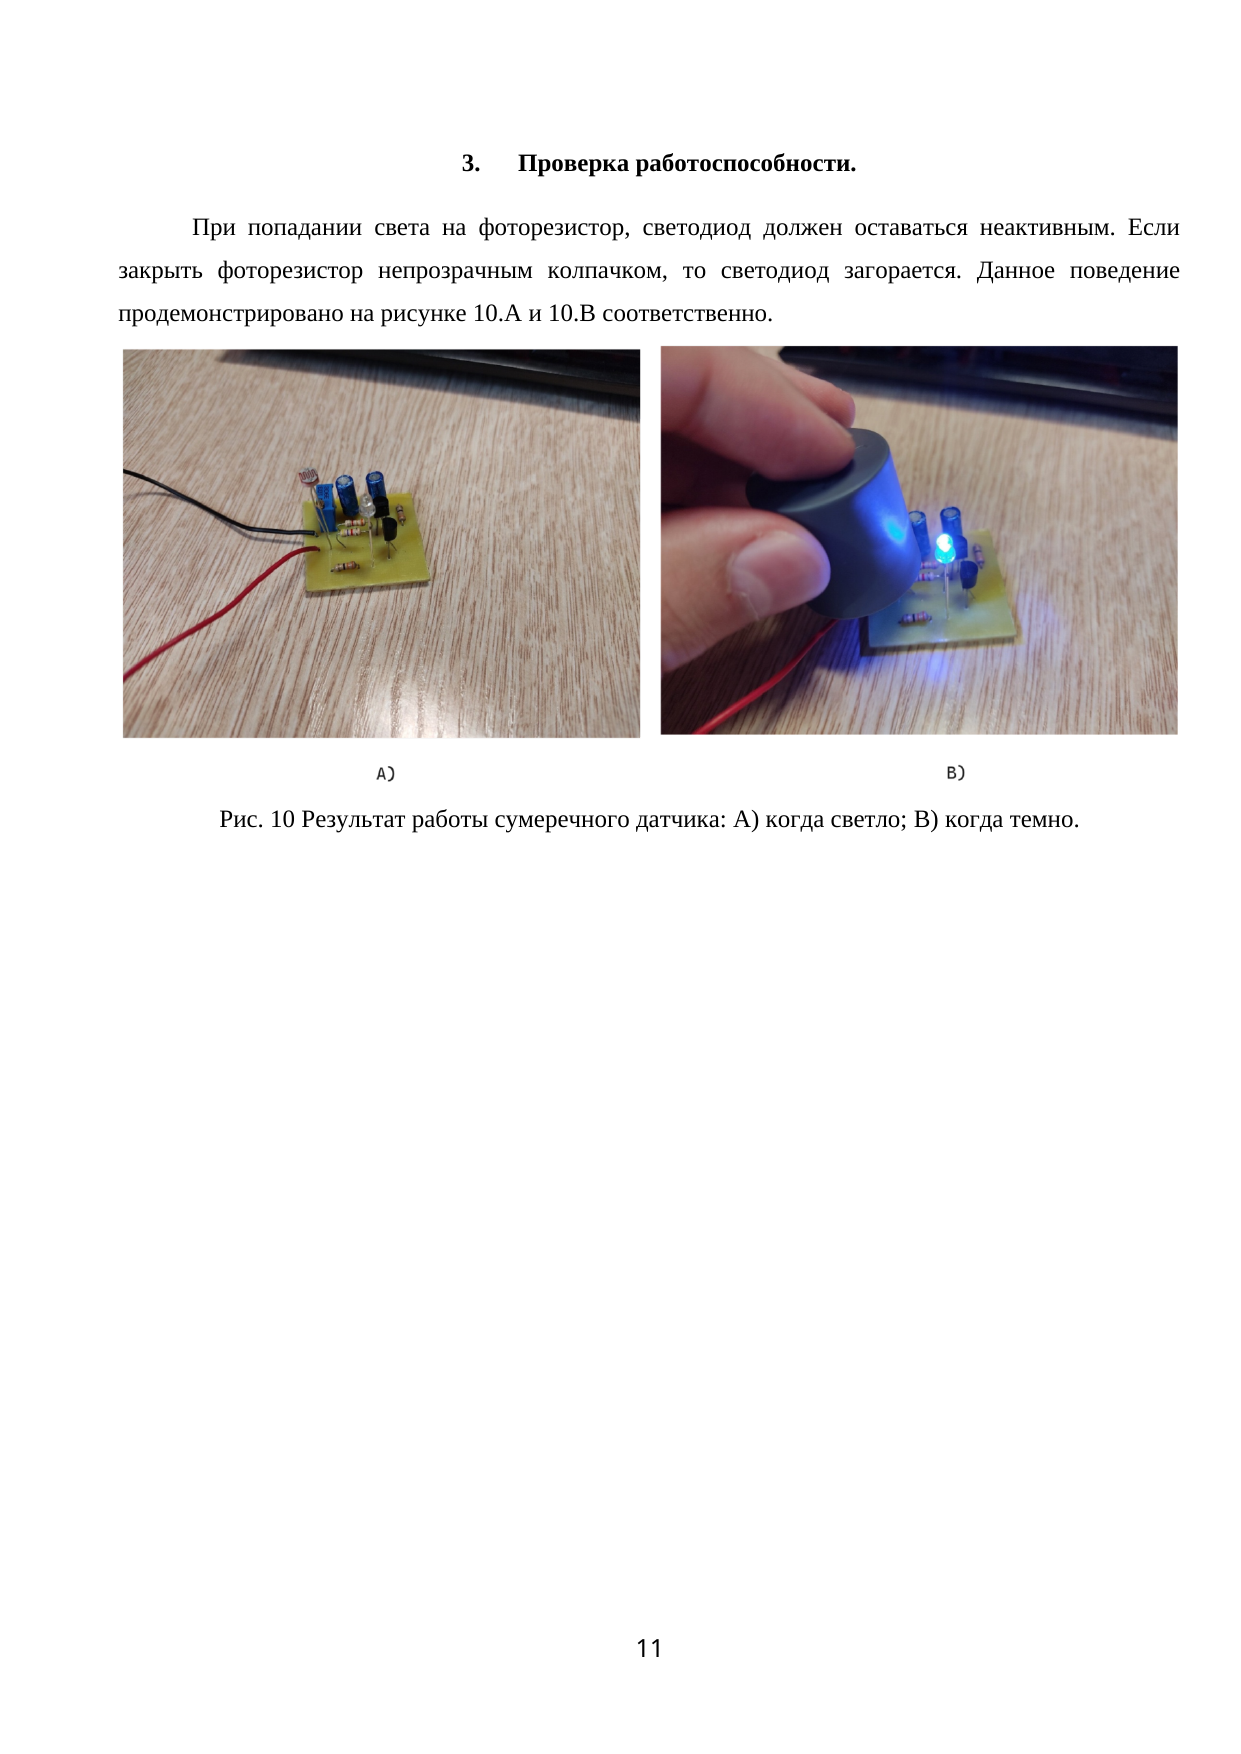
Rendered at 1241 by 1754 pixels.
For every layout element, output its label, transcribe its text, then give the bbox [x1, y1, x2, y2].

subtitle Проверка работоспособности. [156, 148, 1181, 177]
text Рис. 10 Результат работы сумеречного датчика: A) когда светло; B) когда темно. [118, 804, 1181, 833]
text При попадании света на фоторезистор, светодиод должен оставаться неактивным. Если закрыть фоторезистор непрозрачным колпачком, то светодиод загорается. Данное поведение продемонстрировано на рисунке 10.A и 10.B соответственно. [118, 212, 1181, 327]
picture [118, 341, 1182, 788]
